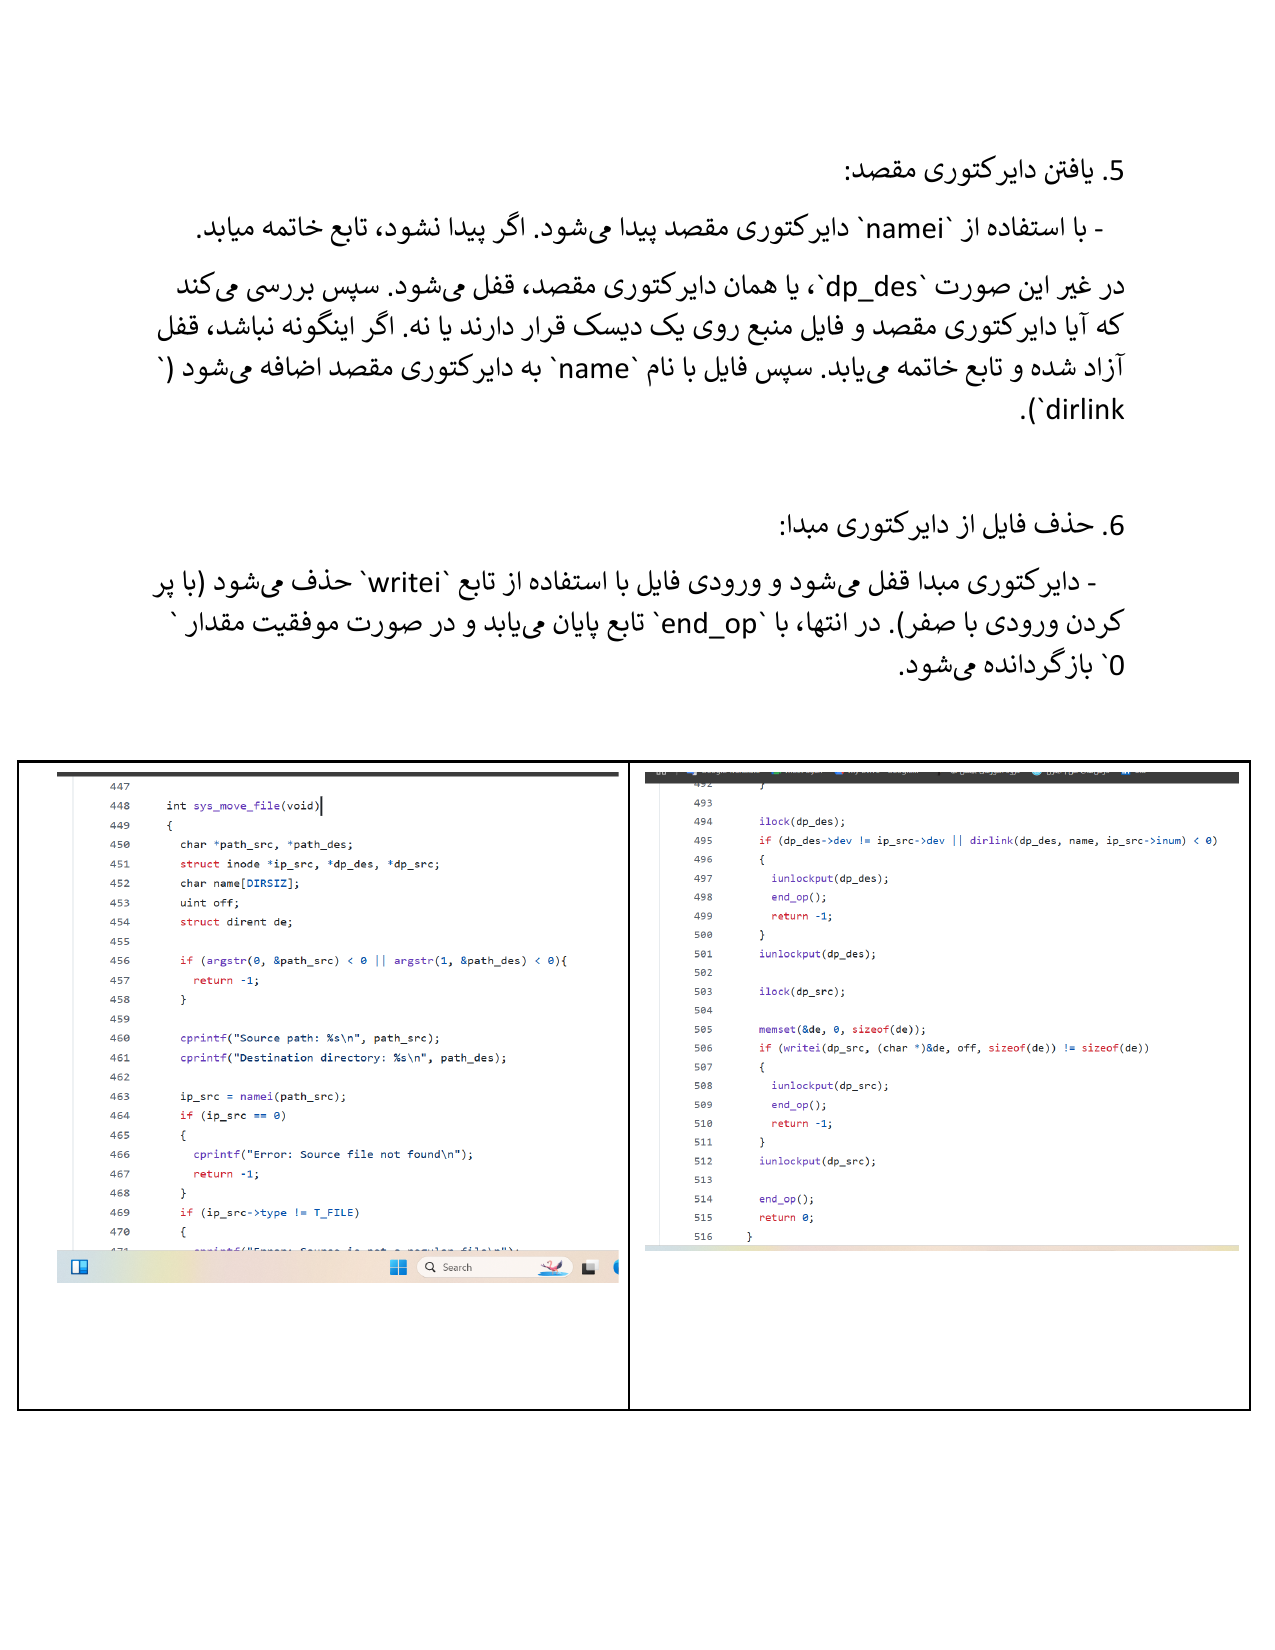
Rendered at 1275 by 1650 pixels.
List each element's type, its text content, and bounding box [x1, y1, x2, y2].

picture [57, 772, 619, 1283]
text 5. یافتن دایرکتوری مقصد: [150, 150, 1125, 188]
text - دایرکتوری مبدا قفل می‌شود و ورودی فایل با استفاده از تابع `writei` حذف می‌شود (با پر کردن ورودی با صفر). در انتها، با `end_op` تابع پایان می‌یابد و در صورت موفقیت مقدار `0` بازگردانده می‌شود. [150, 562, 1125, 683]
table_header [630, 763, 1249, 1409]
picture [645, 772, 1239, 1251]
text 6. حذف فایل از دایرکتوری مبدا: [150, 505, 1125, 543]
table_header [19, 763, 628, 1409]
text - با استفاده از `namei` دایرکتوری مقصد پیدا می‌شود. اگر پیدا نشود، تابع خاتمه میابد. [150, 208, 1125, 246]
text در غیر این صورت `dp_des`، یا همان دایرکتوری مقصد، قفل می‌شود. سپس بررسی می‌کند که آیا دایرکتوری مقصد و فایل منبع روی یک دیسک قرار دارند یا نه. اگر اینگونه نباشد، قفل آزاد شده و تابع خاتمه می‌یابد. سپس فایل با نام `name` به دایرکتوری مقصد اضافه می‌شود (`dirlink`). [150, 266, 1125, 427]
